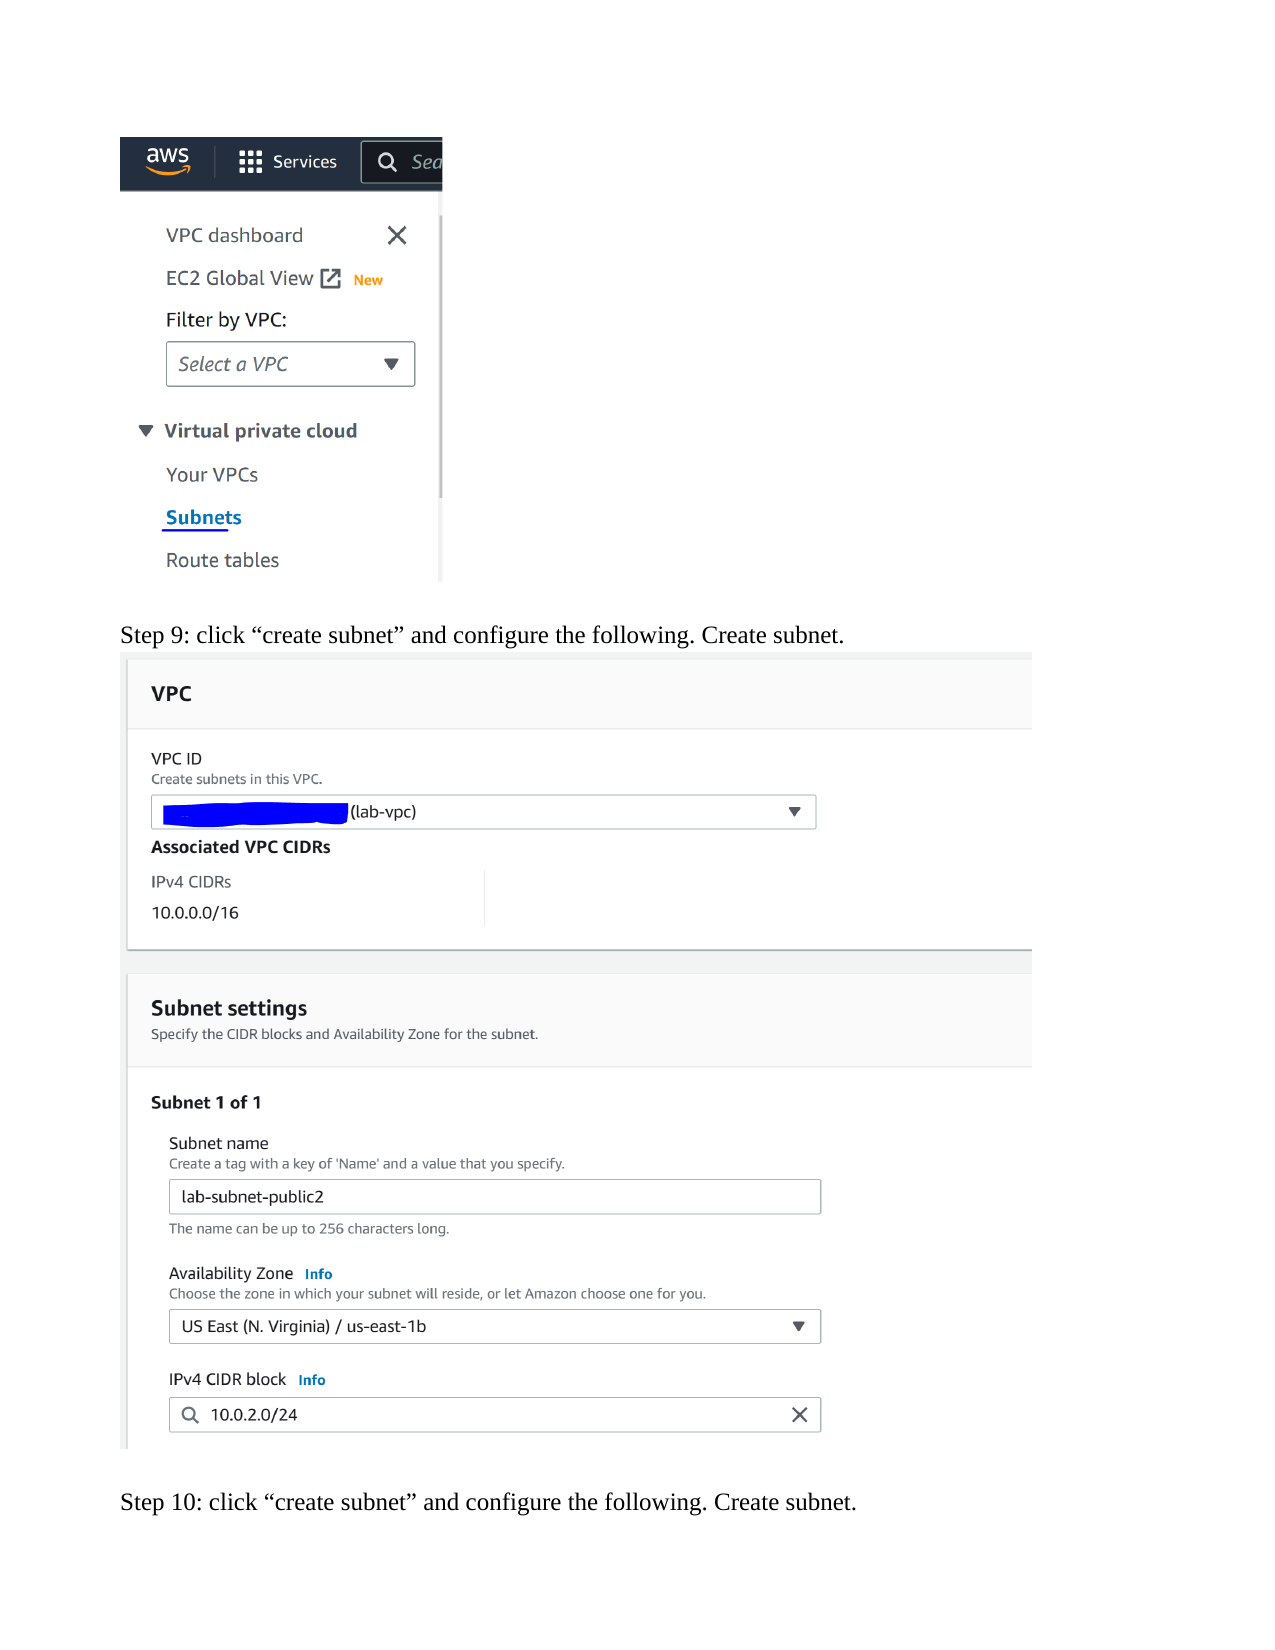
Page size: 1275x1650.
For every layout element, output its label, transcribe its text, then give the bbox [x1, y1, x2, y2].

text Step 10: click “create subnet” and configure the following. Create subnet. [120, 1487, 1155, 1516]
picture [120, 652, 1032, 1449]
picture [120, 137, 443, 582]
text Step 9: click “create subnet” and configure the following. Create subnet. [120, 620, 1155, 648]
